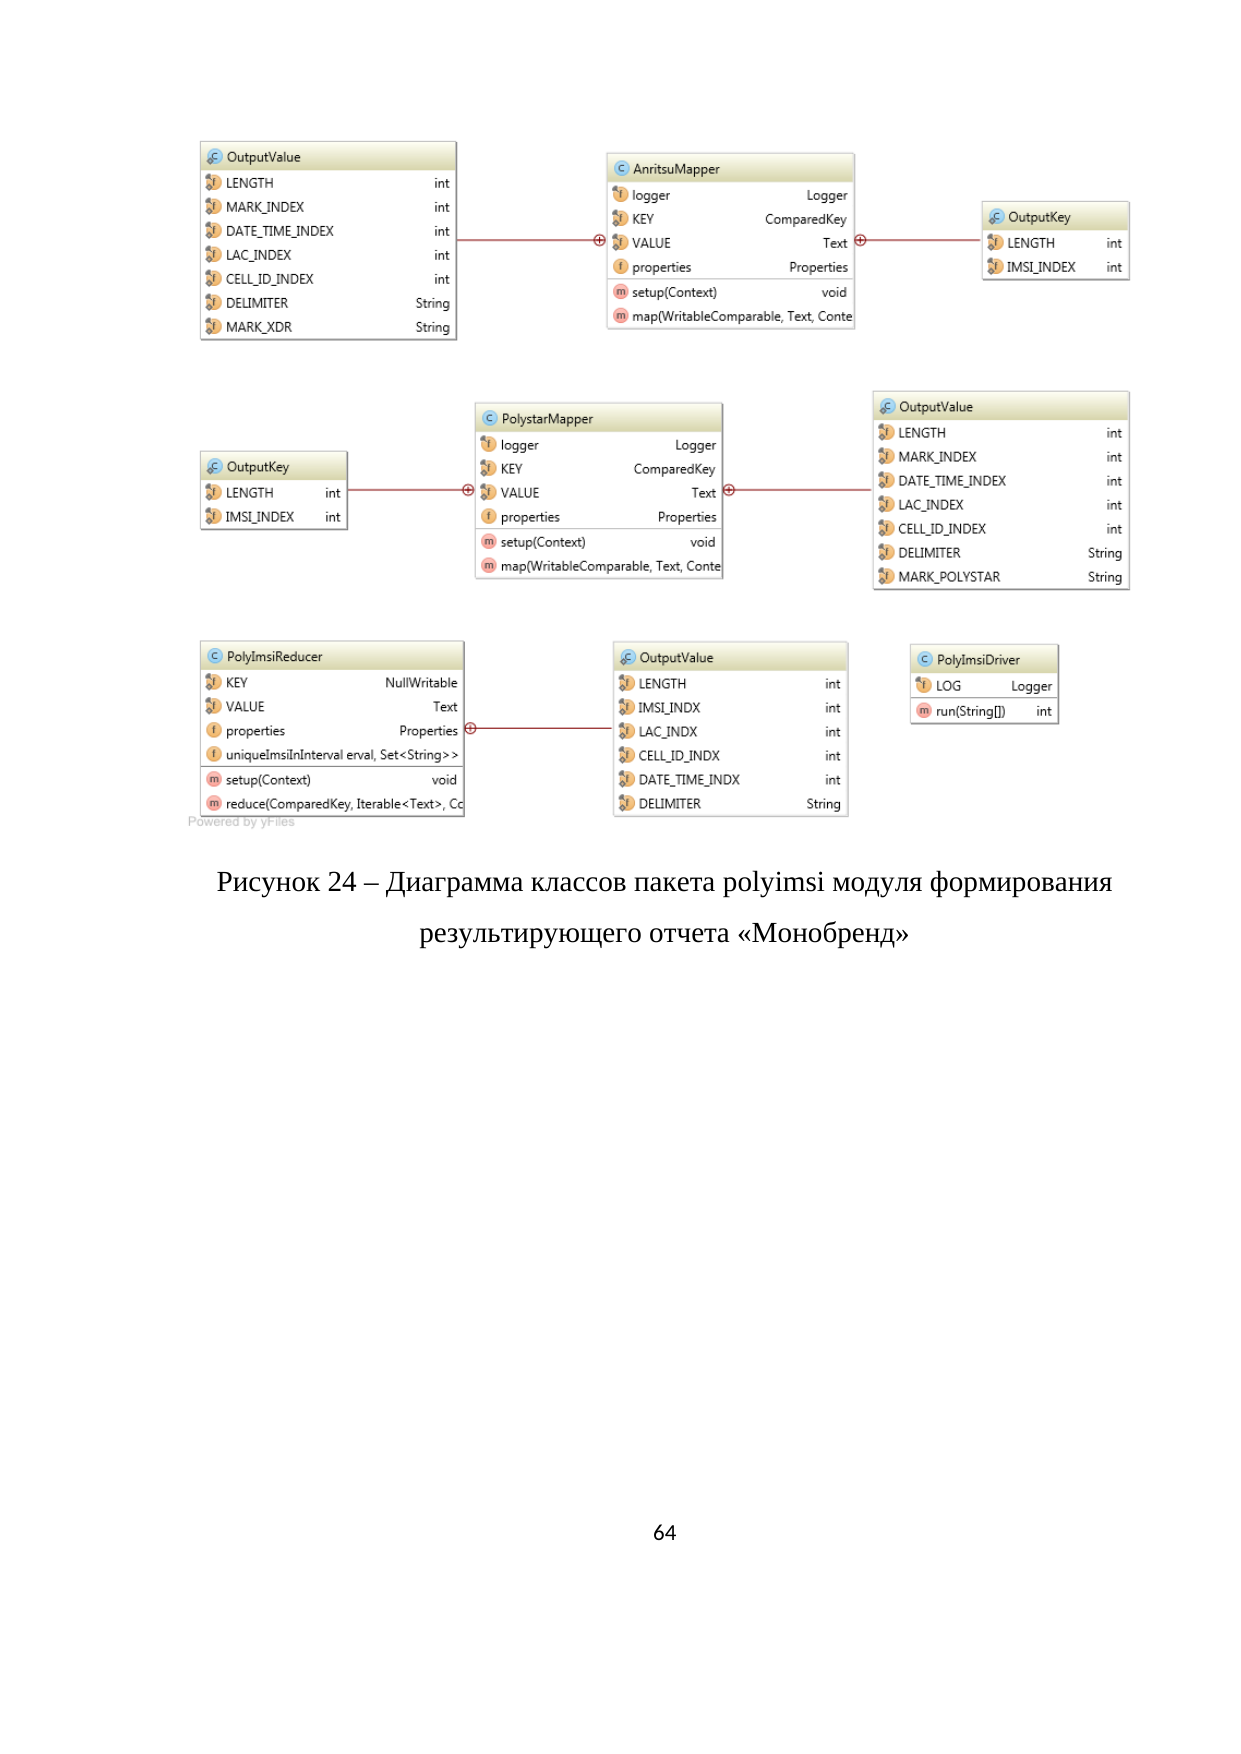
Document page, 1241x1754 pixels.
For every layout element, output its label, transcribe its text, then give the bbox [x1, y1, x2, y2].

text Рисунок 24 – Диаграмма классов пакета polyimsi модуля формирования результирующего отчета «Монобренд» [177, 864, 1152, 948]
picture [177, 118, 1152, 839]
